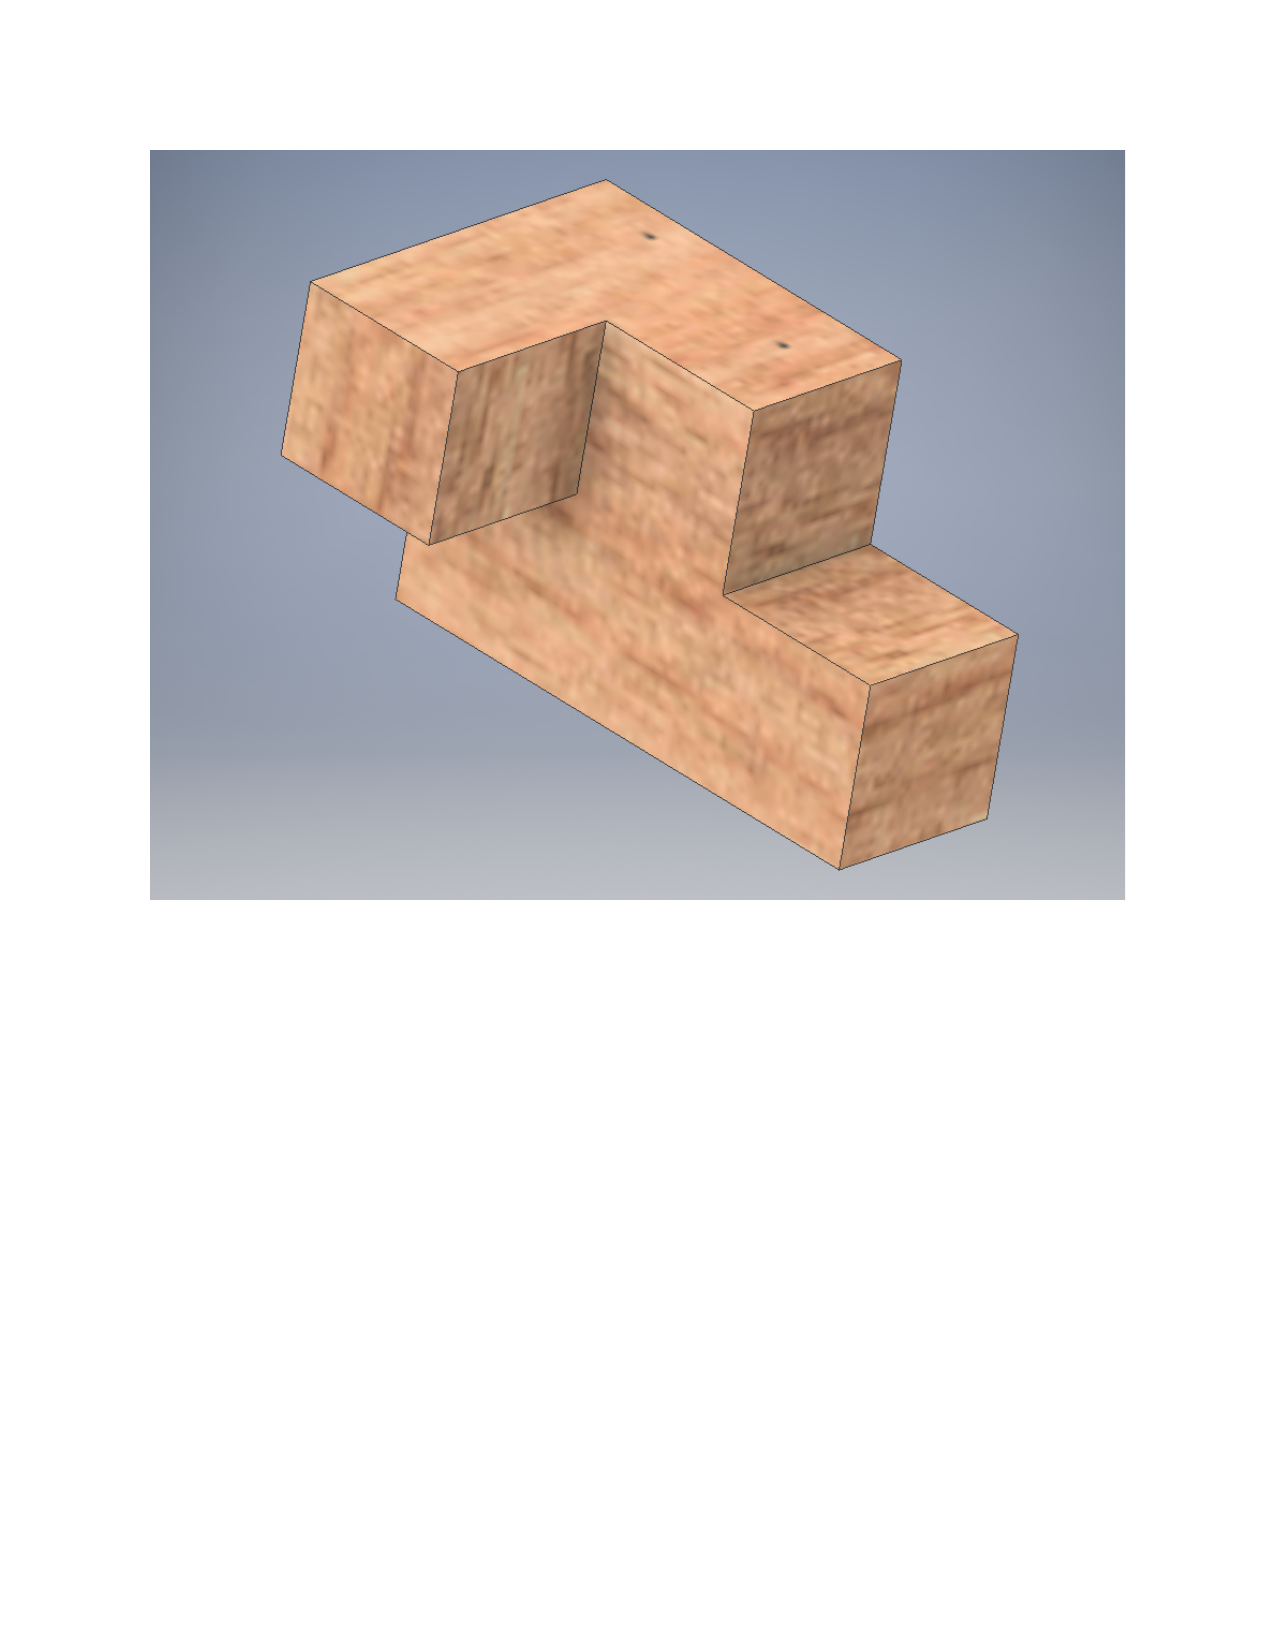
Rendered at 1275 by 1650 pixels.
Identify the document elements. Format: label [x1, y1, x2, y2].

picture [150, 150, 1125, 900]
